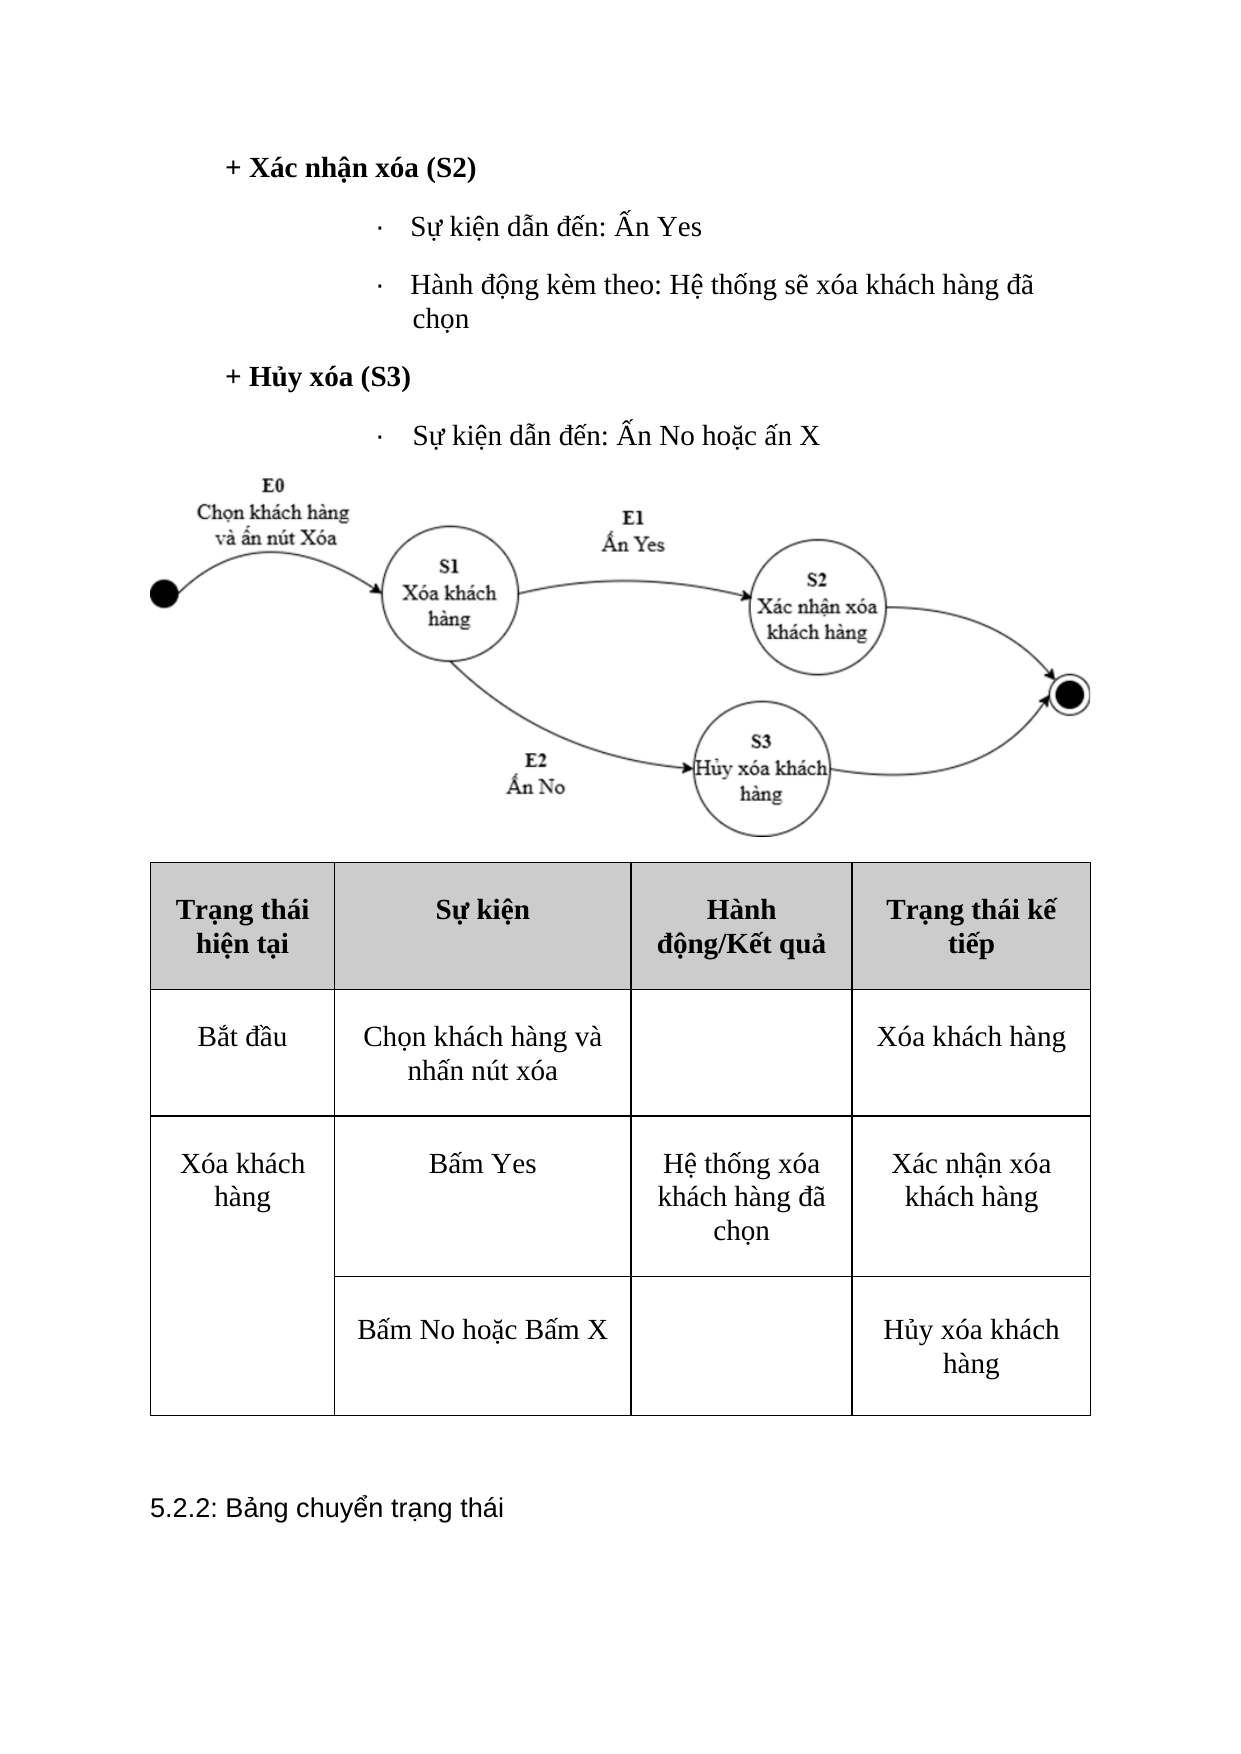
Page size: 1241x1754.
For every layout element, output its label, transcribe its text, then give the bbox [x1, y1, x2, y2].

text + Hủy xóa (S3) [225, 359, 1090, 393]
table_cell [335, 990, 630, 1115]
text 5.2.2: Bảng chuyển trạng thái [150, 1492, 1090, 1523]
text + Xác nhận xóa (S2) [150, 150, 1090, 183]
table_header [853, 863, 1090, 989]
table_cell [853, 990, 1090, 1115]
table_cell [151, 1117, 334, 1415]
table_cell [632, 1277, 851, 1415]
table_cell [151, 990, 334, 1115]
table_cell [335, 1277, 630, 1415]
text · Sự kiện dẫn đến: Ấn No hoặc ấn X [375, 418, 1090, 452]
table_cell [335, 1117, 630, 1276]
text · Hành động kèm theo: Hệ thống sẽ xóa khách hàng đã chọn [375, 267, 1090, 334]
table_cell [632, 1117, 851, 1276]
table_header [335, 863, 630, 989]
picture [150, 476, 1091, 837]
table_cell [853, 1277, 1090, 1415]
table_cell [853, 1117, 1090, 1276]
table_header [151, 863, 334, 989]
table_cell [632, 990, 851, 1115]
text · Sự kiện dẫn đến: Ấn Yes [375, 208, 1090, 242]
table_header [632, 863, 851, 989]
